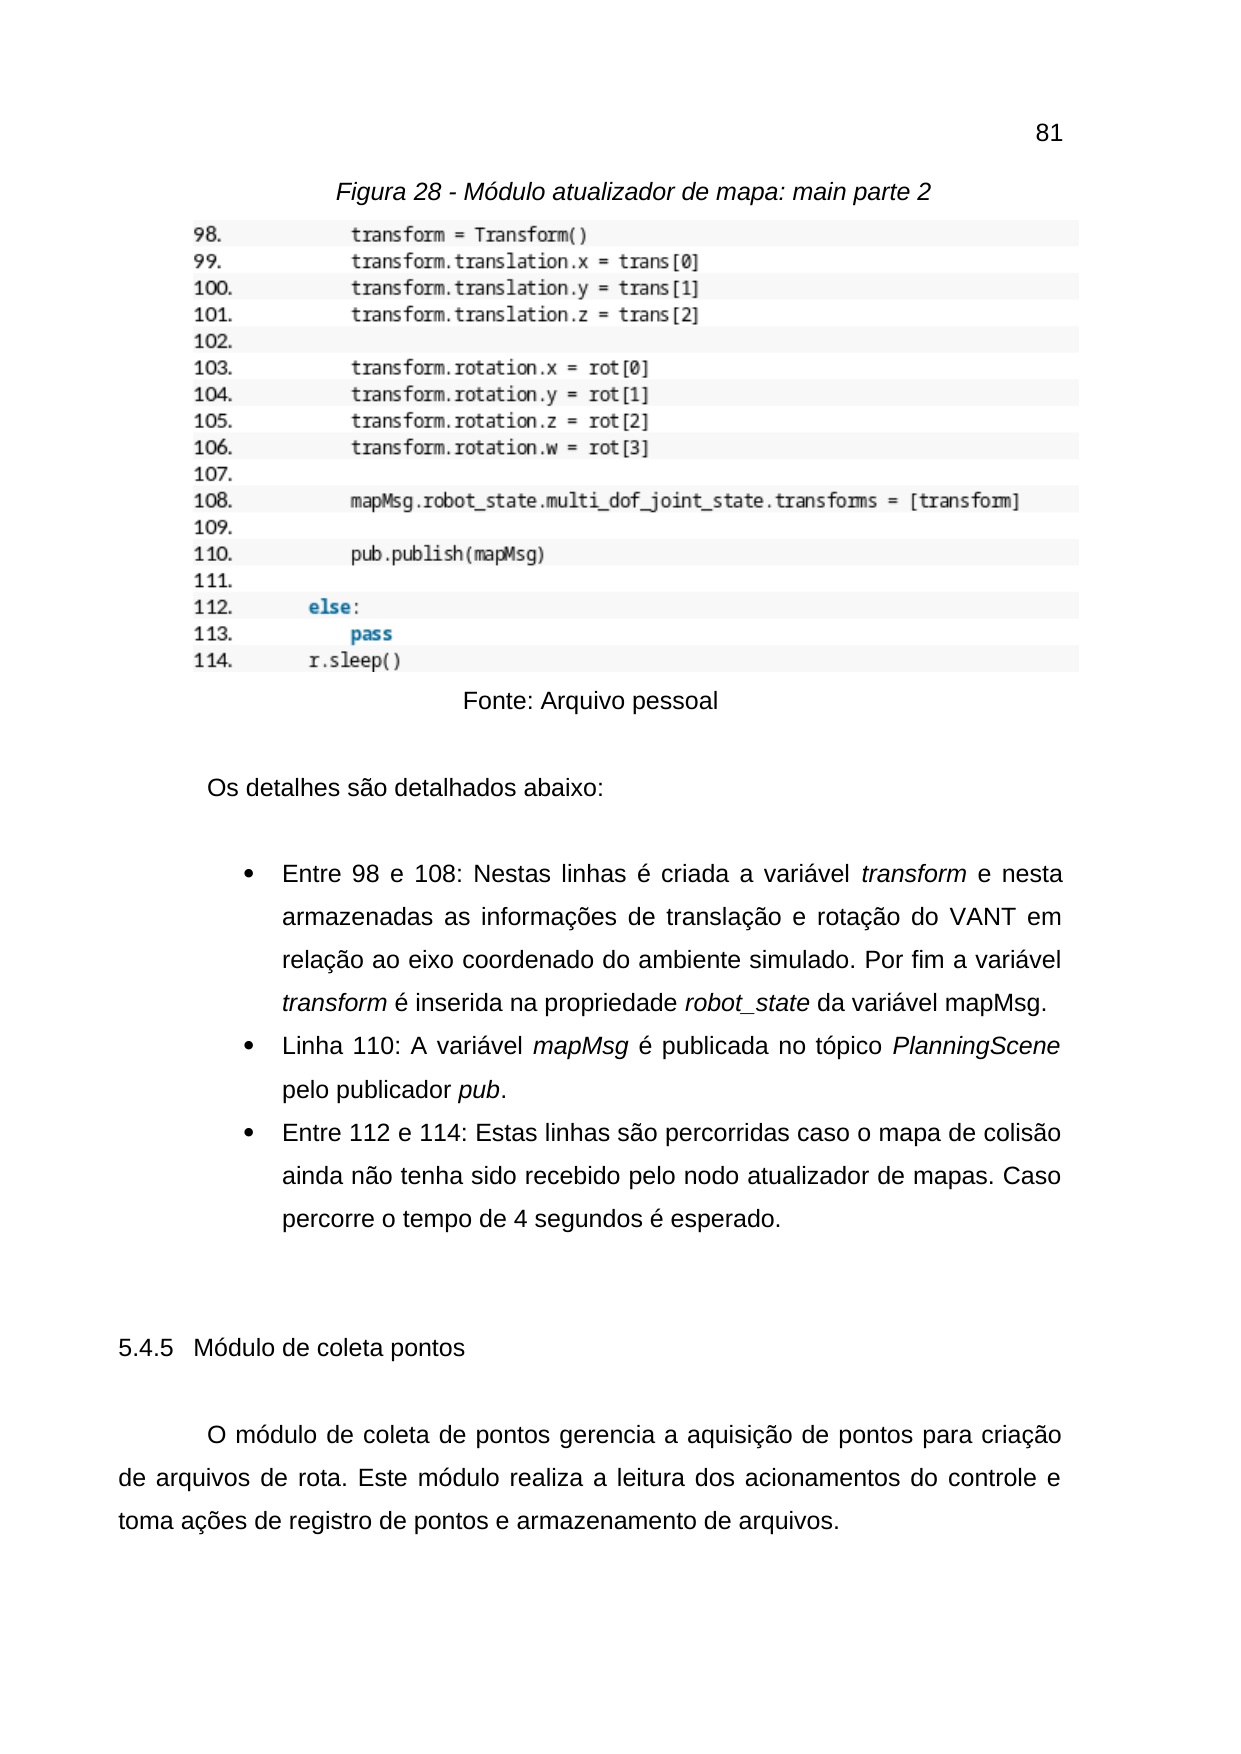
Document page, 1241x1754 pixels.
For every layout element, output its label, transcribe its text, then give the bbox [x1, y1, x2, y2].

text Figura 28 - Módulo atualizador de mapa: main parte 2 [118, 177, 1063, 206]
text O módulo de coleta de pontos gerencia a aquisição de pontos para criação de arquivos de rota. Este módulo realiza a leitura dos acionamentos do controle e toma ações de registro de pontos e armazenamento de arquivos. [118, 1420, 1063, 1535]
list Entre 112 e 114: Estas linhas são percorridas caso o mapa de colisão ainda não tenha sido recebido pelo nodo atualizador de mapas. Caso percorre o tempo de 4 segundos é esperado. [244, 1118, 1063, 1233]
text Fonte: Arquivo pessoal [118, 220, 1063, 715]
text Os detalhes são detalhados abaixo: [118, 772, 1063, 801]
list Módulo de coleta pontos [118, 1333, 1063, 1362]
list Entre 98 e 108: Nestas linhas é criada a variável transform e nesta armazenadas as informações de translação e rotação do VANT em relação ao eixo coordenado do ambiente simulado. Por fim a variável transform é inserida na propriedade robot_state da variável mapMsg. [244, 859, 1063, 1017]
list Linha 110: A variável mapMsg é publicada no tópico PlanningScene pelo publicador pub. [244, 1031, 1063, 1103]
